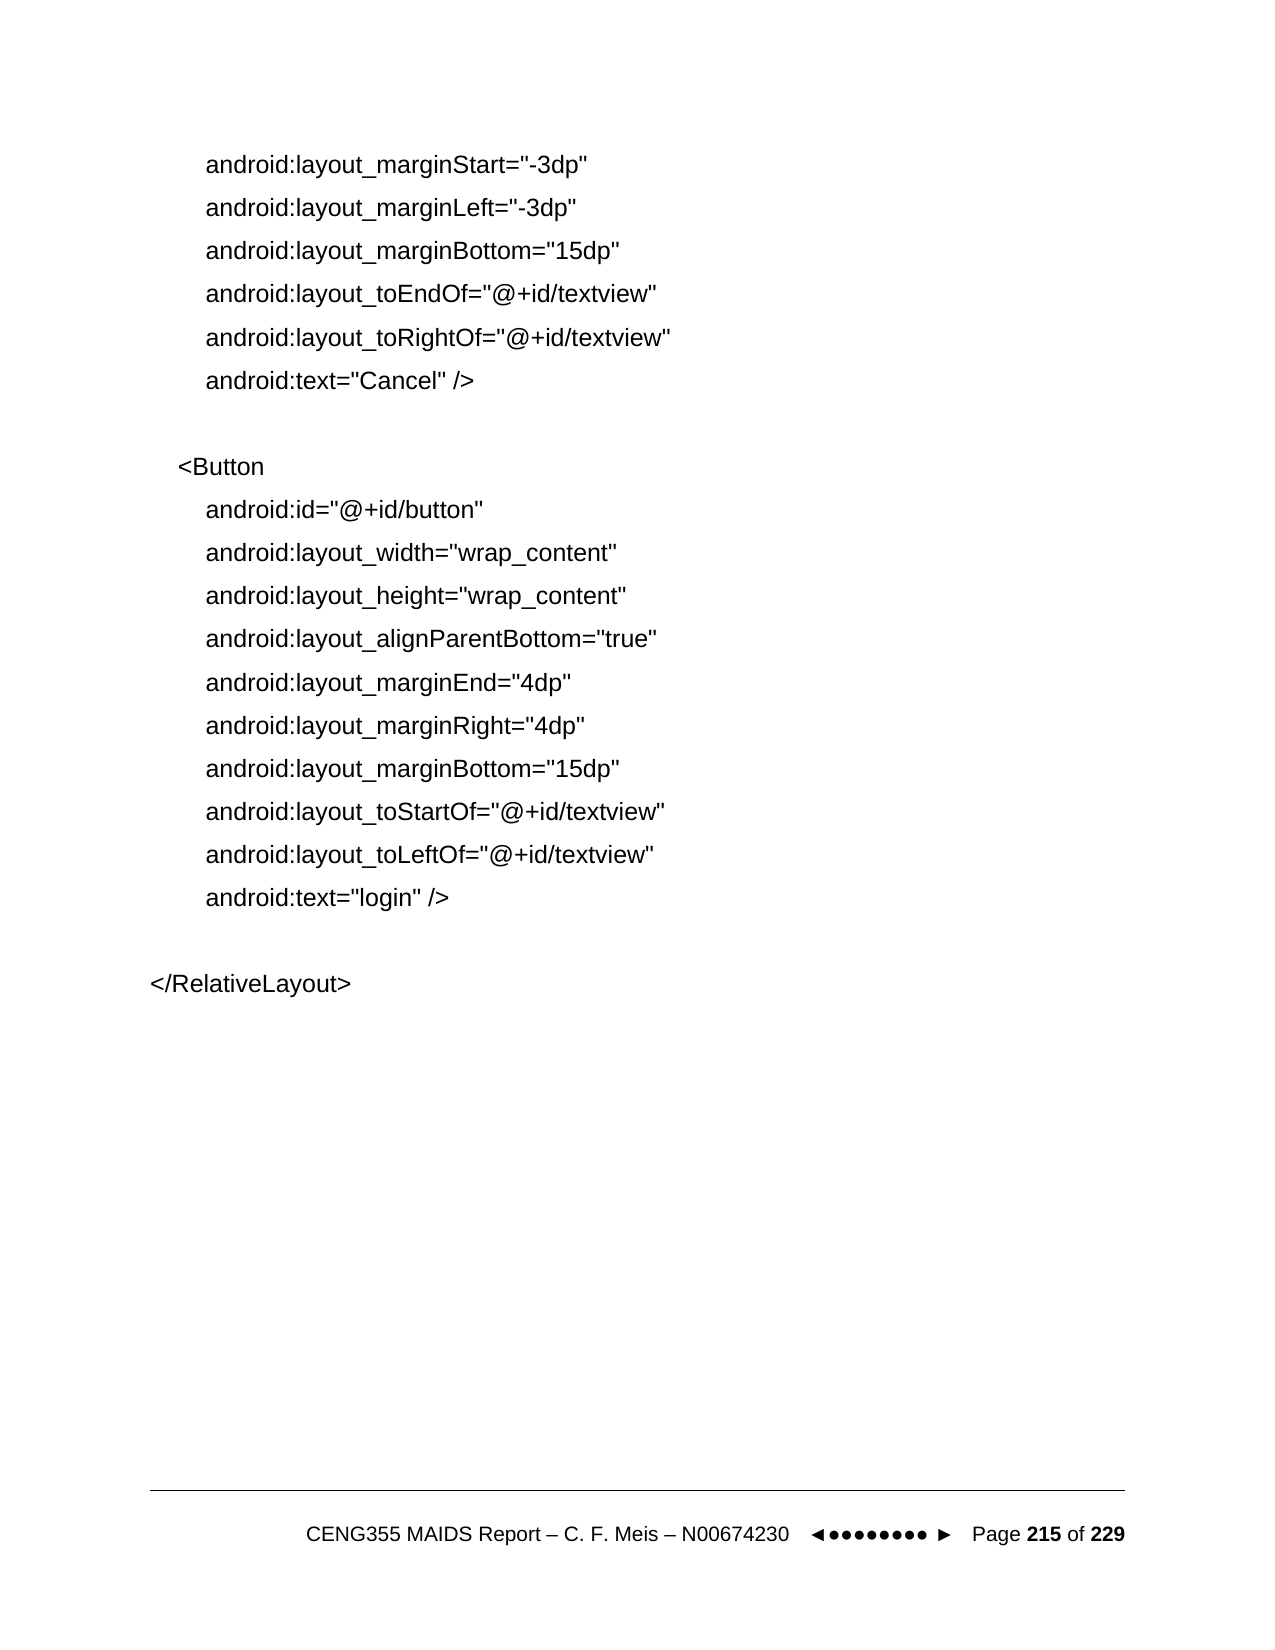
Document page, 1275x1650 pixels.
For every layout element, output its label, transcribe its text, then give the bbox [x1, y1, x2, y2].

text android:id="@+id/button" [150, 495, 1125, 524]
text <Button [150, 452, 1125, 481]
text android:layout_toEndOf="@+id/textview" [150, 279, 1125, 308]
text android:layout_marginStart="-3dp" [150, 150, 1125, 179]
text android:layout_marginBottom="15dp" [150, 754, 1125, 782]
text android:layout_height="wrap_content" [150, 581, 1125, 610]
text android:text="Cancel" /> [150, 366, 1125, 394]
text android:text="login" /> [150, 883, 1125, 912]
text android:layout_toLeftOf="@+id/textview" [150, 840, 1125, 869]
text android:layout_toRightOf="@+id/textview" [150, 322, 1125, 351]
text android:layout_width="wrap_content" [150, 538, 1125, 567]
text android:layout_marginLeft="-3dp" [150, 193, 1125, 222]
text android:layout_marginBottom="15dp" [150, 236, 1125, 265]
text android:layout_alignParentBottom="true" [150, 624, 1125, 653]
text </RelativeLayout> [150, 969, 1125, 998]
text android:layout_toStartOf="@+id/textview" [150, 797, 1125, 826]
text android:layout_marginRight="4dp" [150, 711, 1125, 739]
text android:layout_marginEnd="4dp" [150, 667, 1125, 696]
